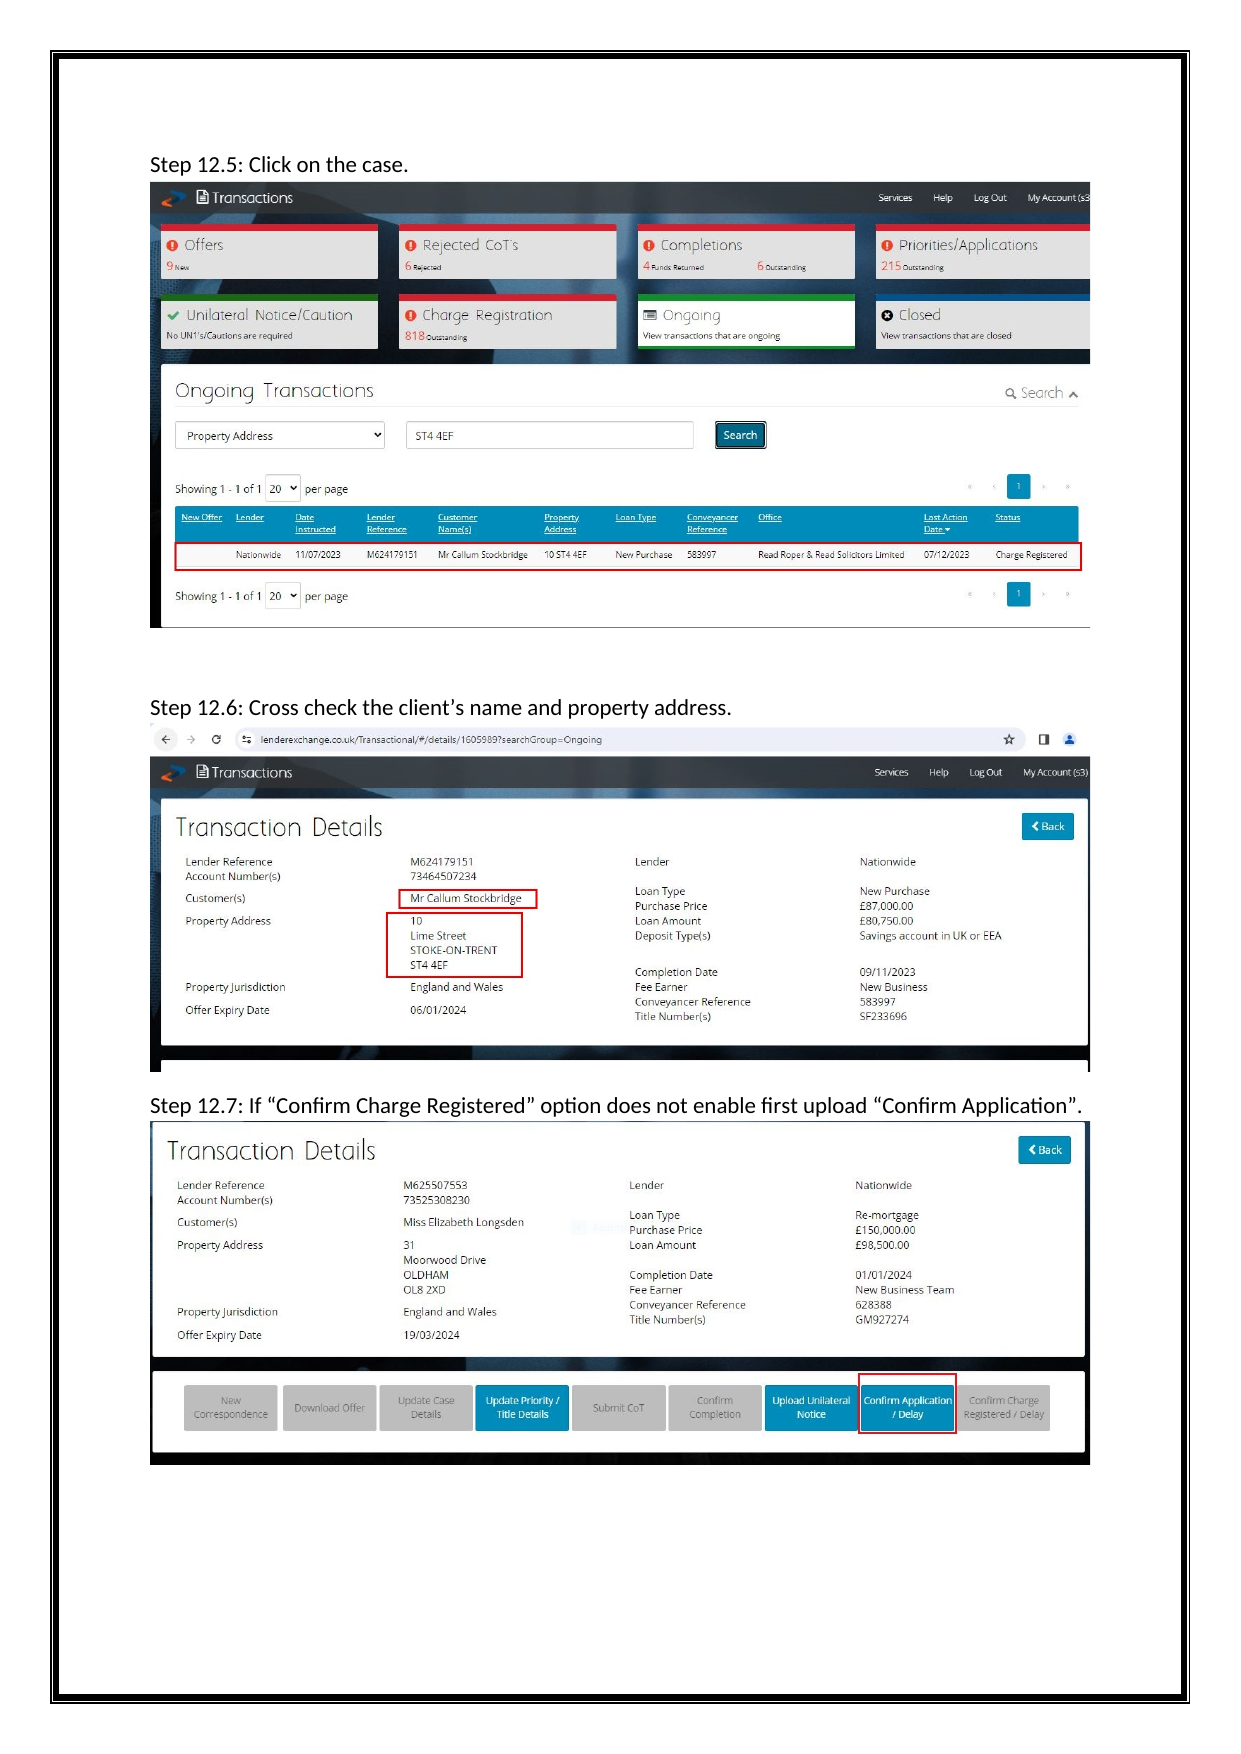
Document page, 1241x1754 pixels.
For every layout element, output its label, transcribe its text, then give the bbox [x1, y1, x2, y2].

text Step 12.5: Click on the case. [150, 150, 1090, 180]
text Step 12.7: If “Confirm Charge Registered” option does not enable first upload “Confirm Application”. [150, 1091, 1090, 1121]
picture [150, 1121, 1091, 1465]
picture [150, 180, 1091, 628]
picture [150, 723, 1091, 1072]
text Step 12.6: Cross check the client’s name and property address. [150, 693, 1090, 723]
